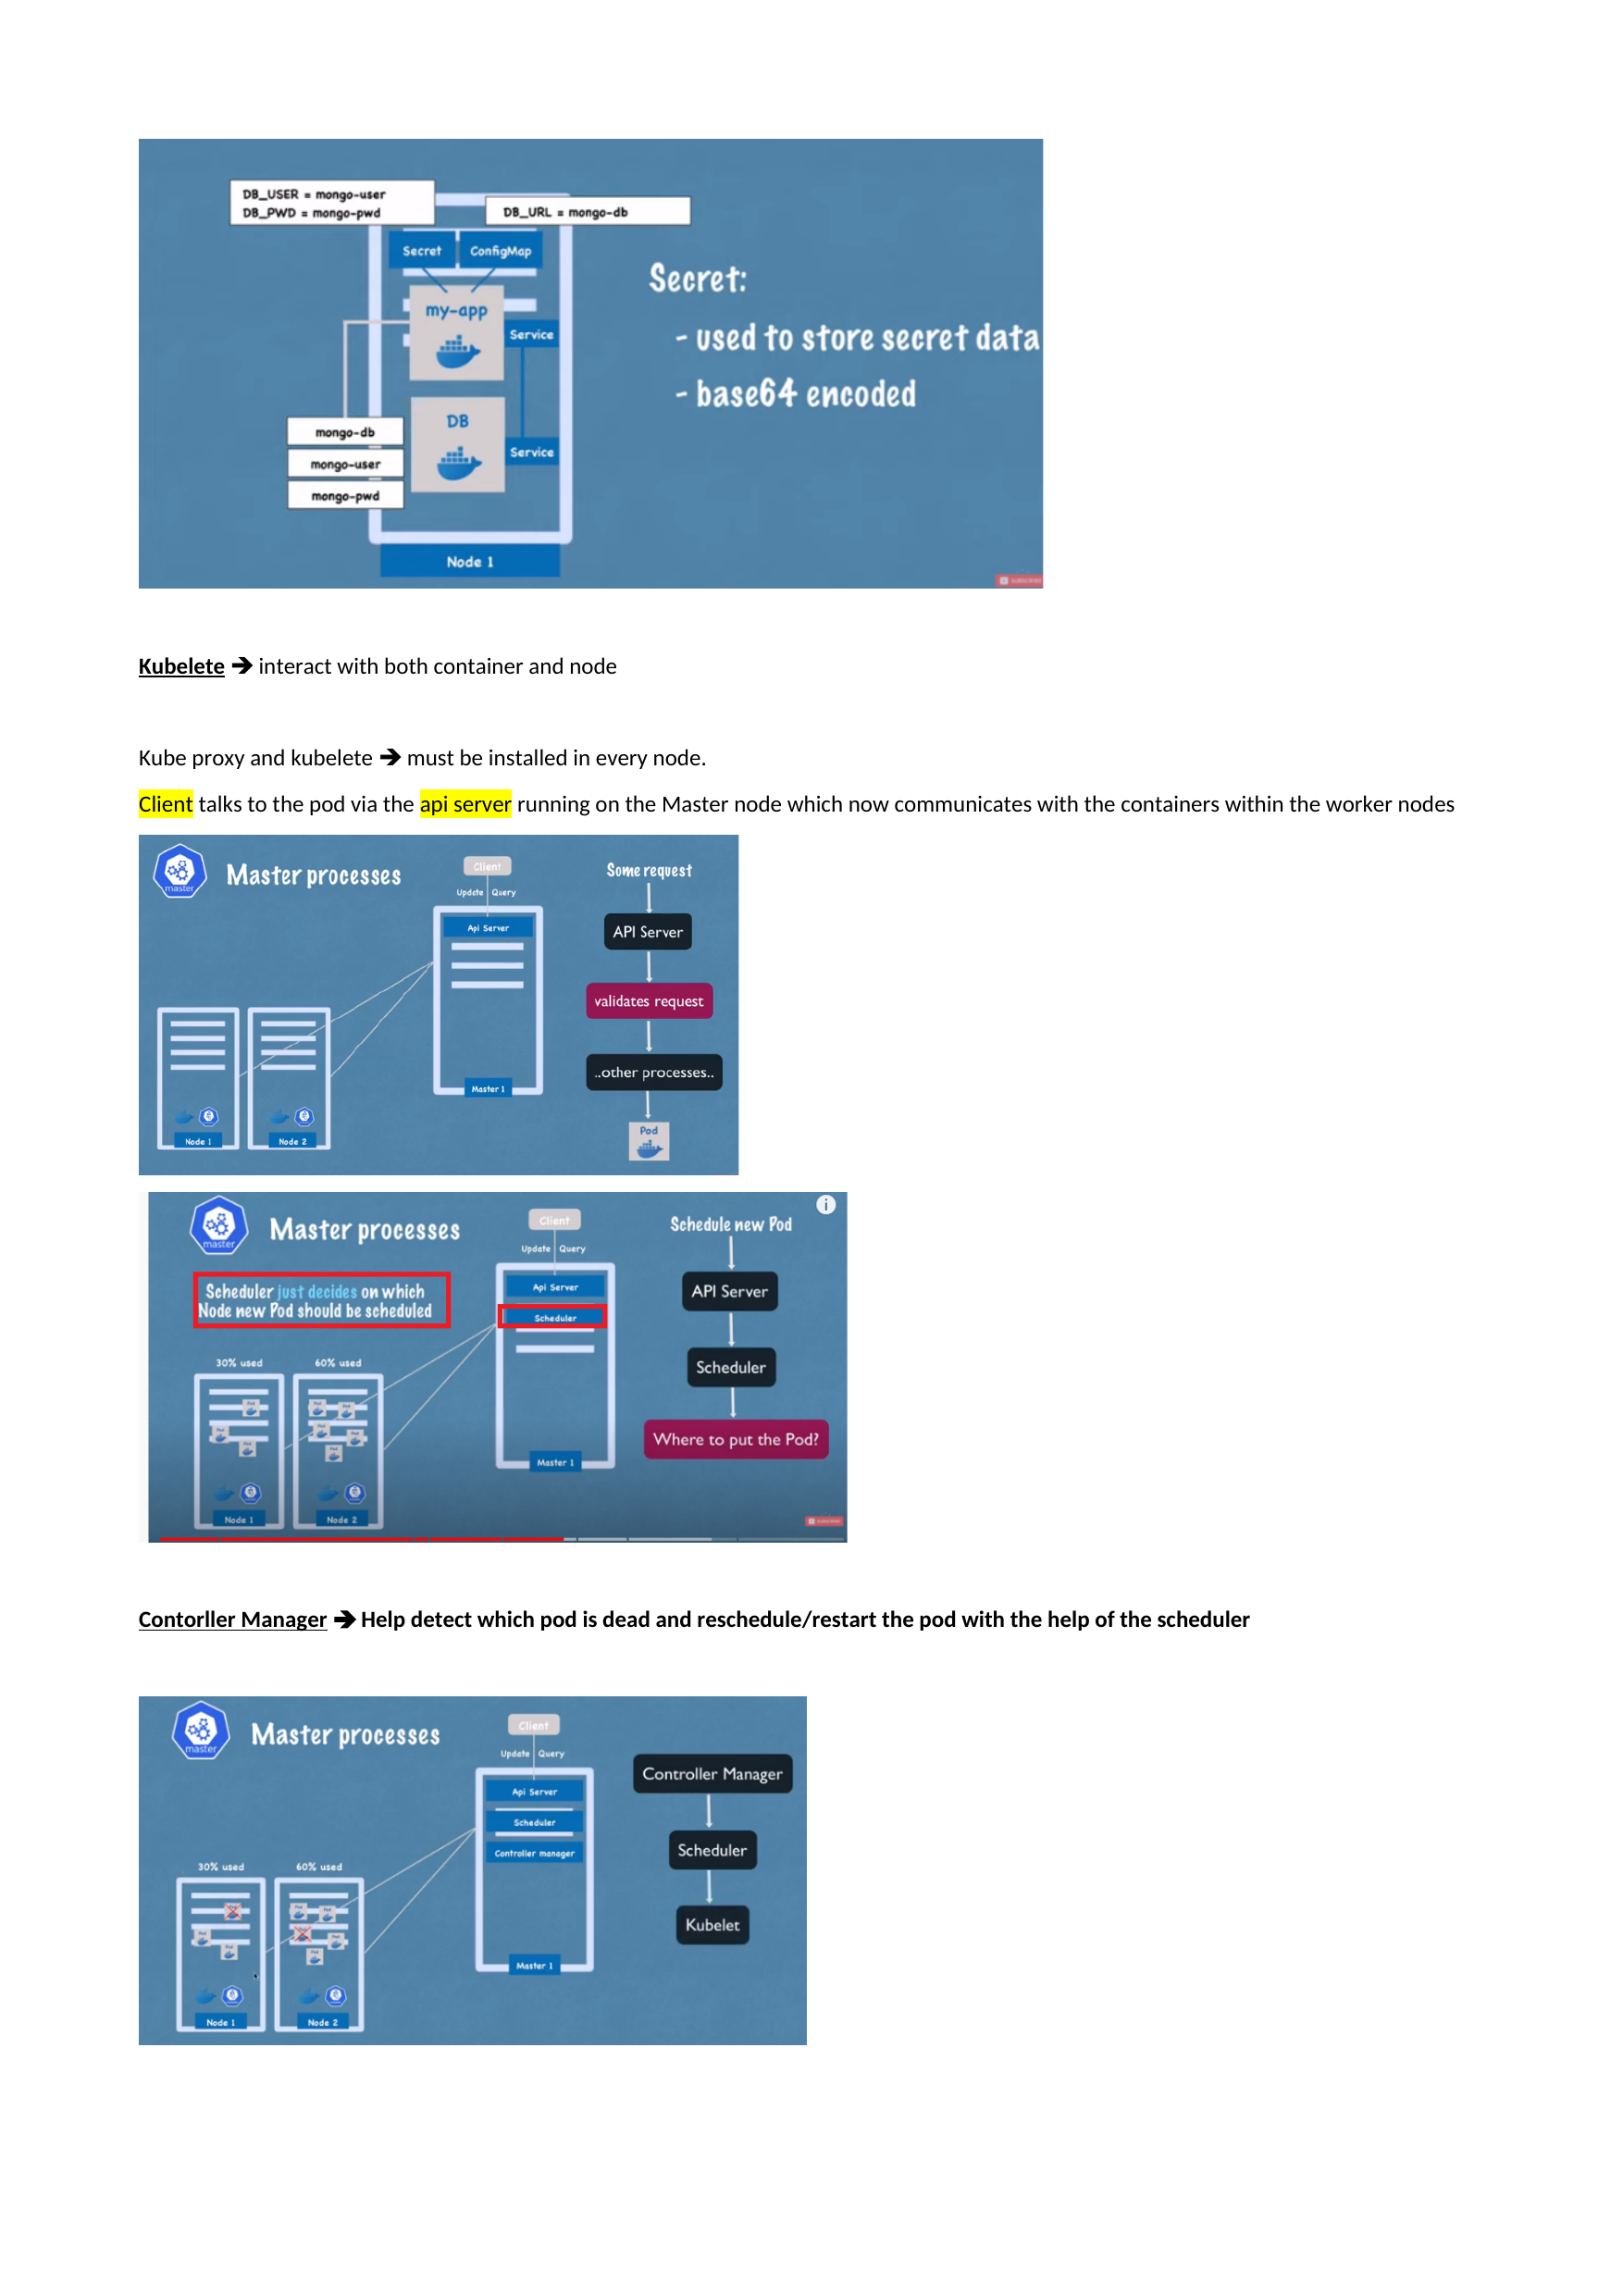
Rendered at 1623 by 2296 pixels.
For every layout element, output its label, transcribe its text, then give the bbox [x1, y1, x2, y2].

text Client talks to the pod via the api server running on the Master node which now communicates with the containers within the worker nodes [512, 789, 1484, 818]
picture [139, 1696, 807, 2045]
text Kube proxy and kubelete must be installed in every node. [139, 743, 1484, 772]
text Kubelete interact with both container and node [139, 652, 1484, 680]
text Contorller Manager Help detect which pod is dead and reschedule/restart the pod with the help of the scheduler [139, 1606, 1484, 1633]
picture [139, 1192, 848, 1543]
picture [139, 835, 739, 1175]
picture [139, 139, 1044, 589]
